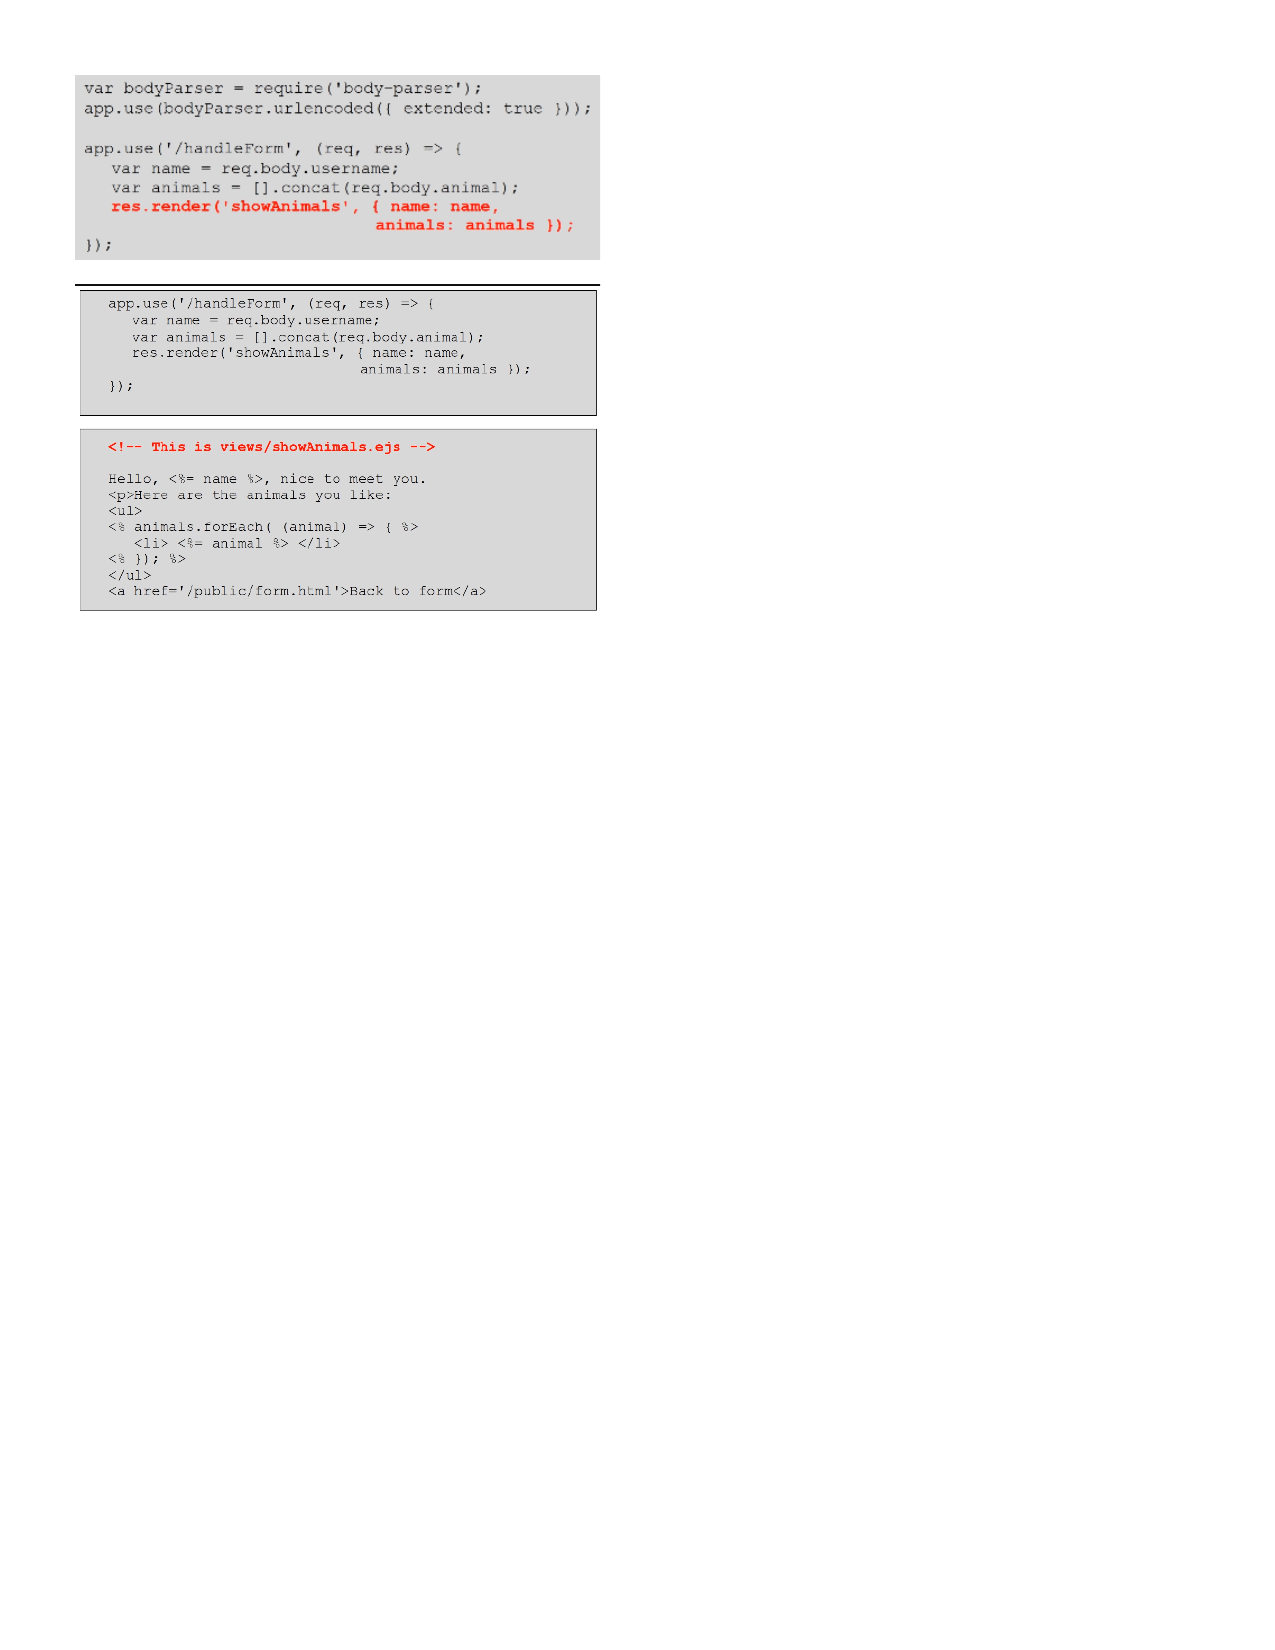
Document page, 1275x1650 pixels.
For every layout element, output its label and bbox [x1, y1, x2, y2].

picture [75, 75, 600, 260]
picture [75, 284, 600, 614]
